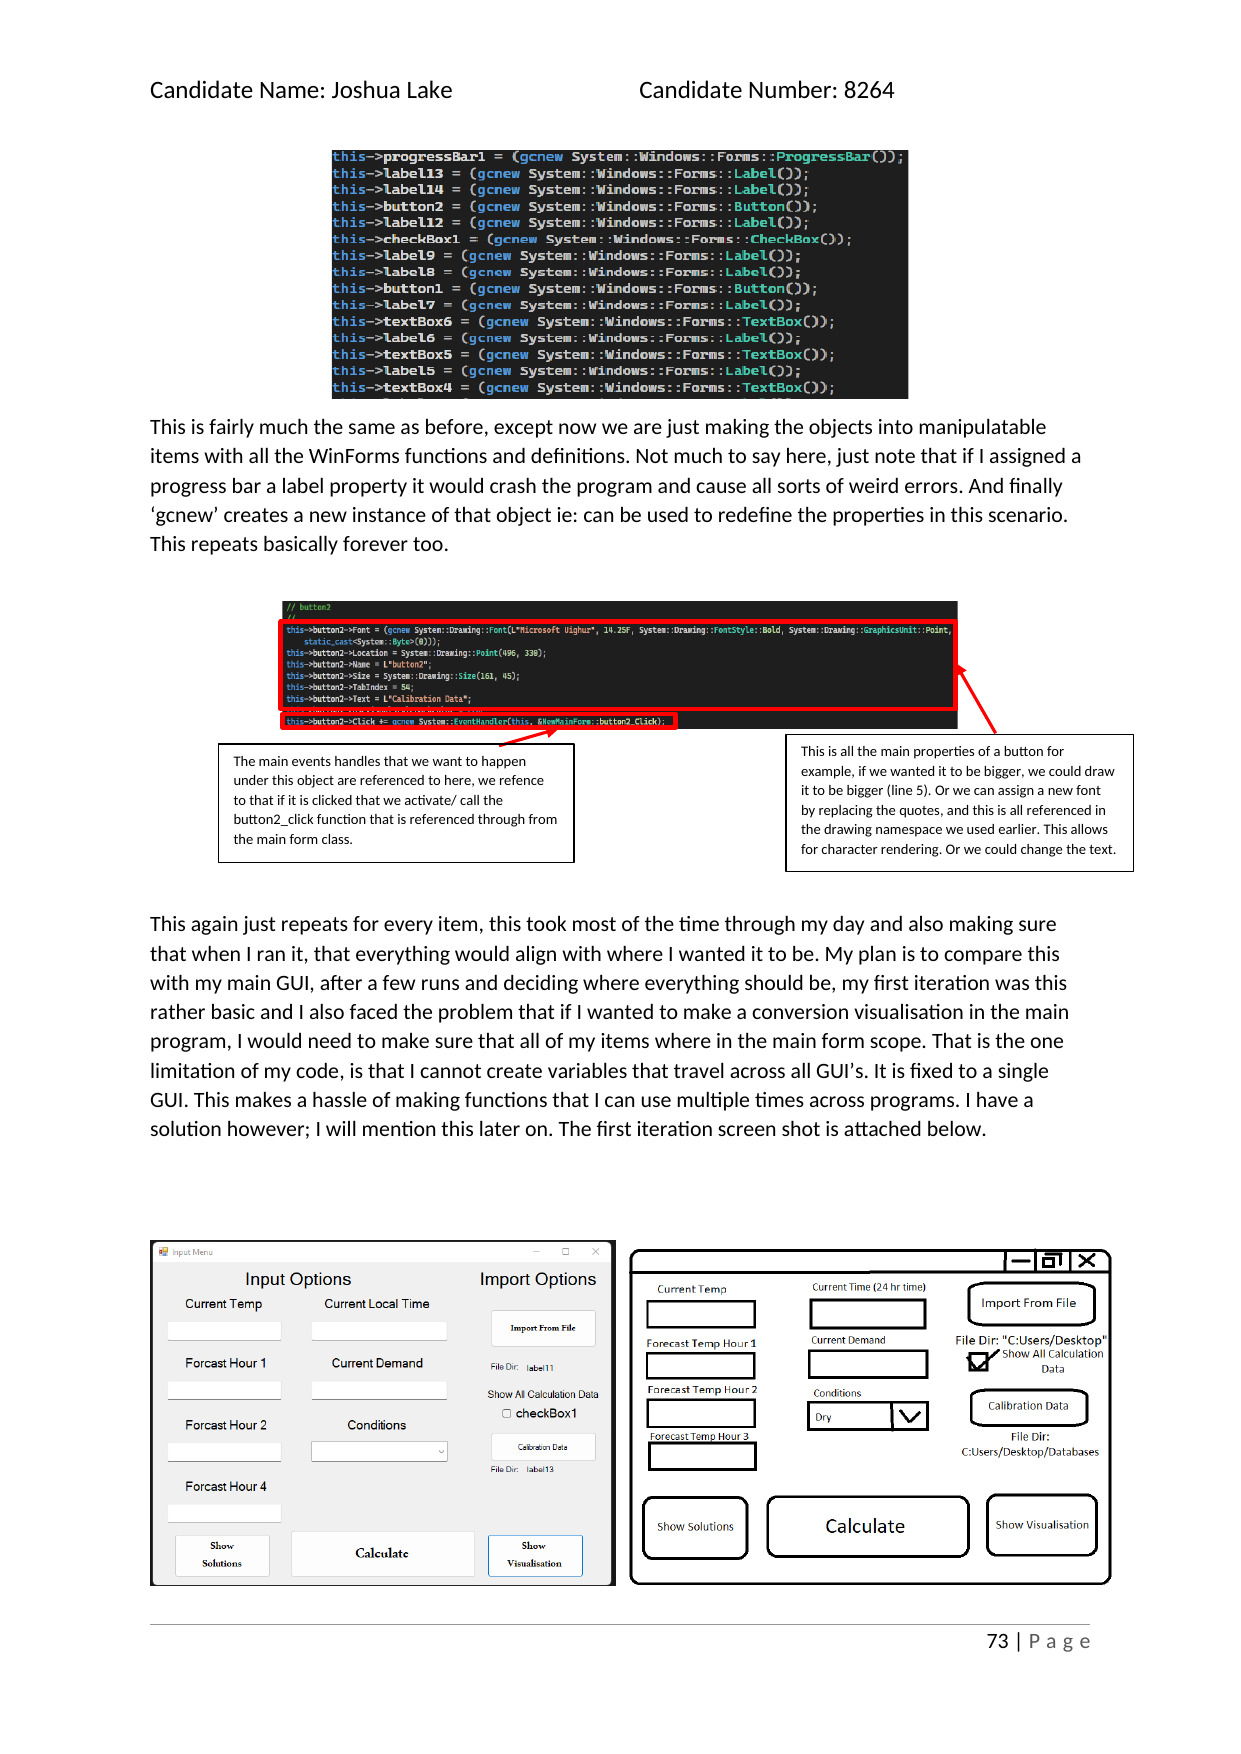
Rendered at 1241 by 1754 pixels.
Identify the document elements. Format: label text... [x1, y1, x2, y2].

picture [628, 1242, 1118, 1592]
text This again just repeats for every item, this took most of the time through my day and also making sure that when I ran it, that everything would align with where I wanted it to be. My plan is to compare this with my main GUI, after a few runs and deciding where everything should be, my first iteration was this rather basic and I also faced the problem that if I wanted to make a conversion visualisation in the main program, I would need to make sure that all of my items where in the main form scope. That is the one limitation of my code, is that I cannot create variables that travel across all GUI’s. It is fixed to a single GUI. This makes a hassle of making functions that I can use multiple times across programs. I have a solution however; I will mention this later on. The first iteration screen shot is attached below. [150, 910, 1090, 1142]
picture [285, 716, 673, 725]
text This is fairly much the same as before, except now we are just making the objects into manipulatable items with all the WinForms functions and definitions. Not much to say here, just note that if I assigned a progress bar a label property it would crash the program and cause all sorts of weird errors. And finally ‘gcnew’ creates a new instance of that object ie: can be used to redefine the properties in this scenario. This repeats basically forever too. [150, 413, 1090, 557]
picture [331, 150, 909, 399]
picture [150, 1240, 616, 1586]
picture [283, 624, 953, 707]
picture [282, 601, 958, 619]
picture [282, 711, 958, 729]
